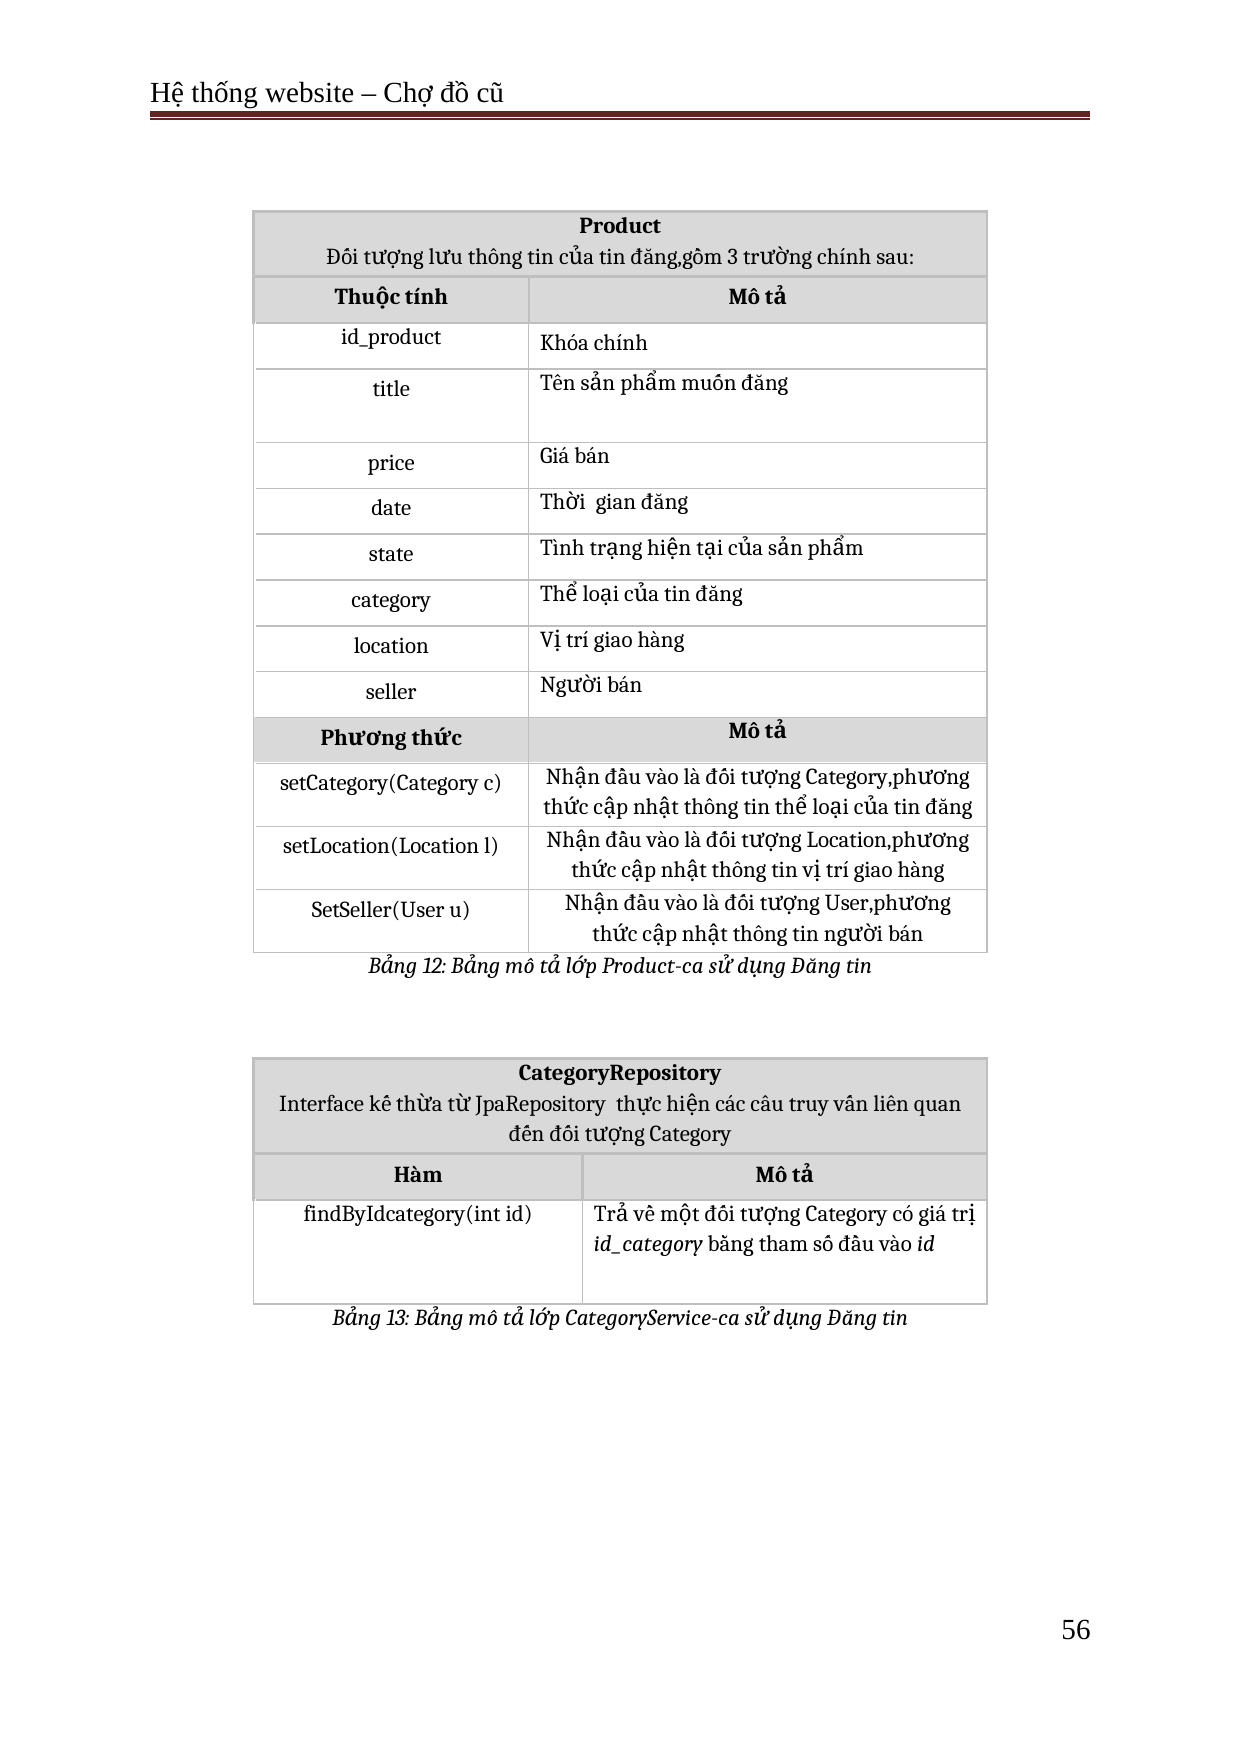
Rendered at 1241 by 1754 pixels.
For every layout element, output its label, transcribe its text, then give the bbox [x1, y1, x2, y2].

table_cell Nhận đầu vào là đối tượng User,phương thức cập nhật thông tin người bán [529, 890, 986, 952]
table_header CategoryRepository Interface kế thừa từ JpaRepository thực hiện các câu truy vấn liên quan đến đối tượng Category [255, 1060, 986, 1152]
table_cell Mô tả [530, 278, 986, 322]
table_cell Vị trí giao hàng [529, 627, 986, 671]
table_cell location [254, 625, 528, 671]
table_cell seller [254, 671, 528, 717]
text Bảng 13: Bảng mô tả lớp CategoryService-ca sử dụng Đăng tin [150, 1305, 1090, 1331]
table_cell title [254, 368, 528, 442]
table_cell setCategory(Category c) [254, 763, 528, 826]
table_header Product Đối tượng lưu thông tin của tin đăng,gồm 3 trường chính sau: [255, 213, 986, 275]
table_cell Tình trạng hiện tại của sản phẩm [529, 535, 986, 579]
table_cell Hàm [255, 1155, 581, 1199]
table_cell Nhận đầu vào là đối tượng Location,phương thức cập nhật thông tin vị trí giao hàng [529, 827, 986, 889]
table_cell findByIdcategory(int id) [254, 1200, 582, 1303]
table_cell Trả về một đối tượng Category có giá trị id_category bằng tham số đầu vào id [583, 1201, 986, 1303]
table_cell Mô tả [529, 718, 986, 762]
table_cell state [254, 533, 528, 579]
table_cell Thời gian đăng [529, 489, 986, 533]
table_cell Nhận đầu vào là đối tượng Category,phương thức cập nhật thông tin thể loại của tin đăng [529, 764, 986, 826]
table_cell Mô tả [584, 1155, 986, 1199]
table_cell category [254, 579, 528, 625]
table_cell setLocation(Location l) [254, 826, 528, 889]
table_cell Khóa chính [529, 324, 986, 368]
table_cell price [254, 442, 528, 487]
table_cell Thể loại của tin đăng [529, 581, 986, 625]
text Bảng 12: Bảng mô tả lớp Product-ca sử dụng Đăng tin [150, 953, 1090, 980]
table_cell Giá bán [529, 443, 986, 487]
table_cell Người bán [529, 672, 986, 717]
table_cell Thuộc tính [255, 278, 528, 322]
table_cell SetSeller(User u) [254, 889, 528, 952]
table_cell date [254, 488, 528, 533]
table_cell id_product [254, 323, 528, 368]
table_cell Tên sản phẩm muốn đăng [529, 370, 986, 442]
table_cell Phương thức [254, 717, 528, 762]
